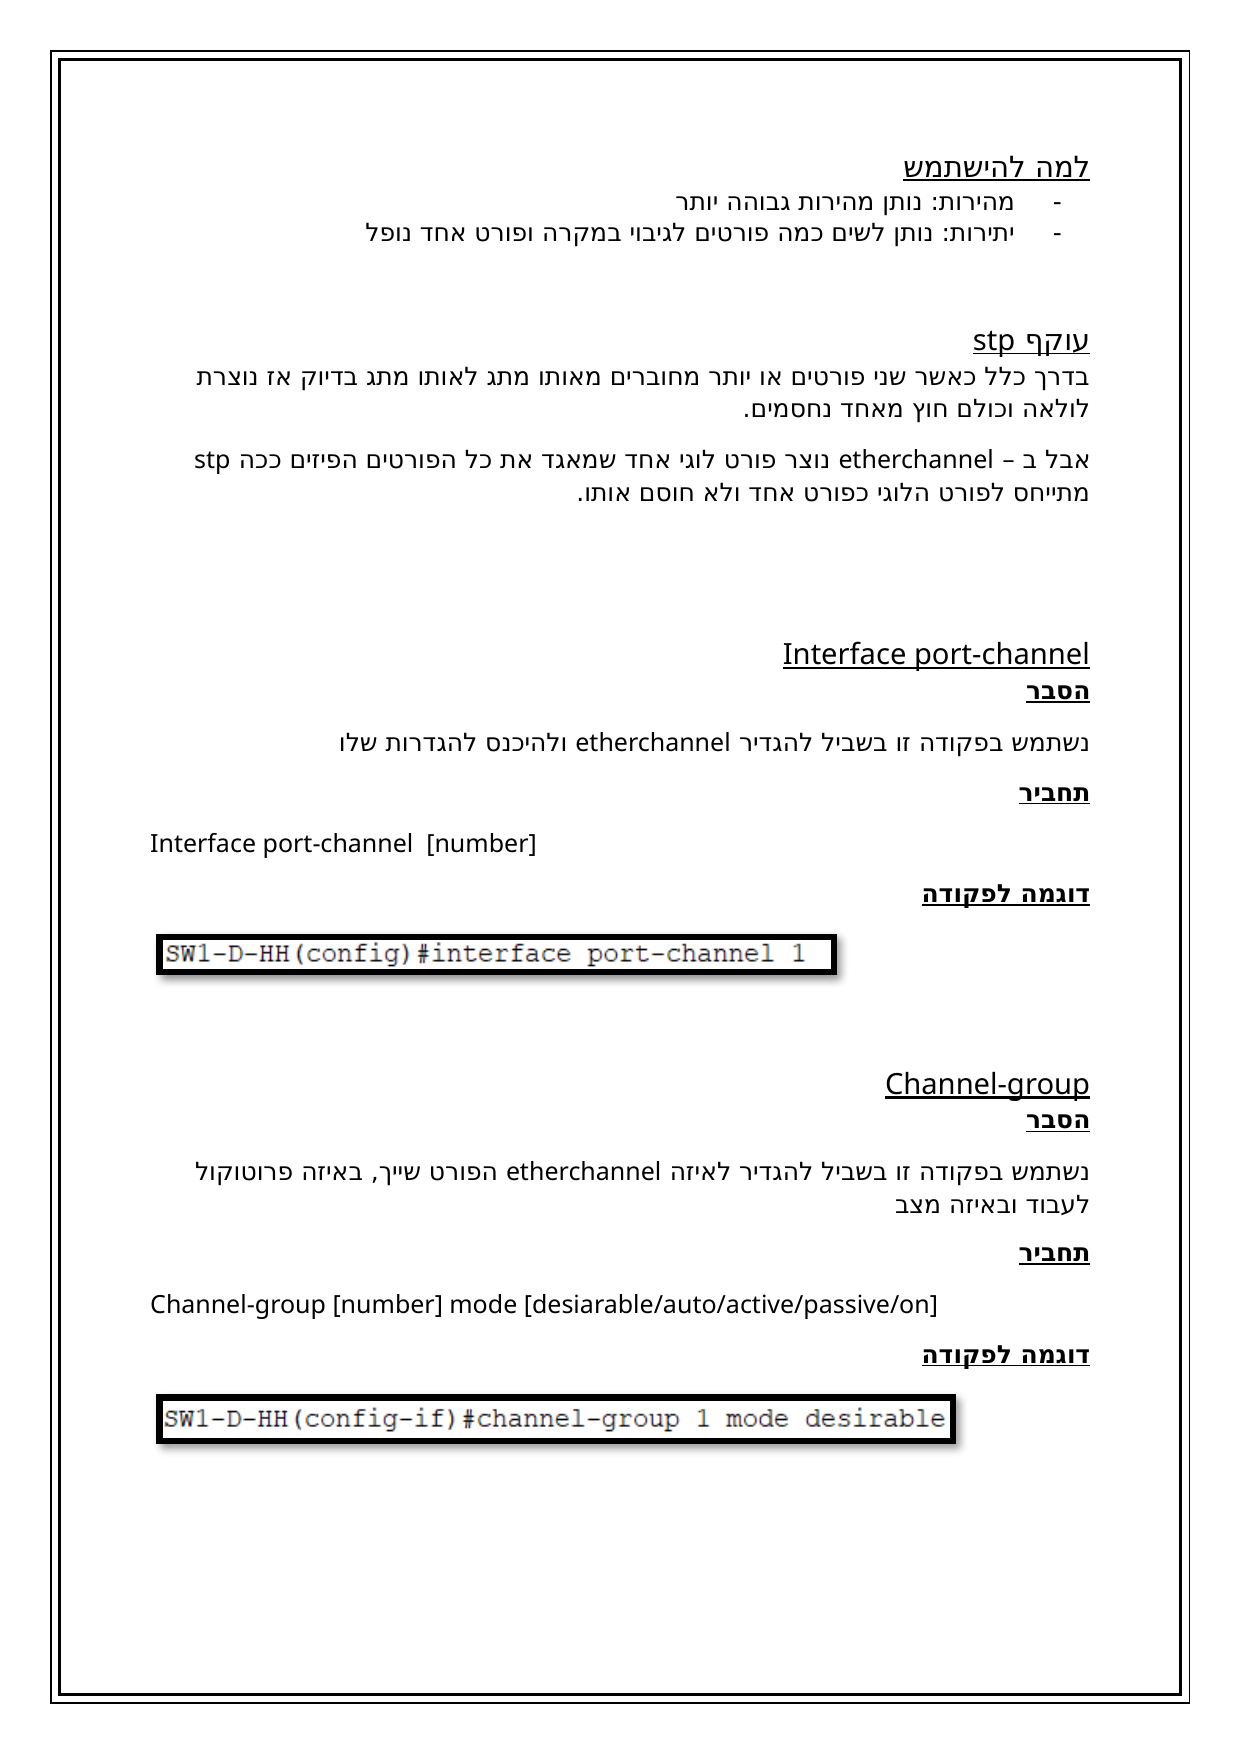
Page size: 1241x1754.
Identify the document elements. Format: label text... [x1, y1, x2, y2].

subtitle Channel-group [150, 1063, 1090, 1103]
text Interface port-channel [number] [150, 826, 1090, 860]
picture [163, 1401, 950, 1438]
text תחביר [150, 778, 1090, 807]
text נשתמש בפקודה זו בשביל להגדיר לאיזה etherchannel הפורט שייך, באיזה פרוטוקול לעבוד ובאיזה מצב [150, 1154, 1090, 1219]
text תחביר [150, 1238, 1090, 1267]
text הסבר [150, 676, 1090, 705]
subtitle עוקף stp [150, 320, 1090, 359]
text הסבר [150, 1106, 1090, 1135]
text דוגמה לפקודה [150, 879, 1090, 908]
list מהירות: נותן מהירות גבוהה יותר [150, 187, 1053, 216]
text אבל ב – etherchannel נוצר פורט לוגי אחד שמאגד את כל הפורטים הפיזים ככה stp מתייחס לפורט הלוגי כפורט אחד ולא חוסם אותו. [150, 442, 1090, 508]
text דוגמה לפקודה [150, 1340, 1090, 1369]
text נשתמש בפקודה זו בשביל להגדיר etherchannel ולהיכנס להגדרות שלו [150, 724, 1090, 758]
text בדרך כלל כאשר שני פורטים או יותר מחוברים מאותו מתג לאותו מתג בדיוק אז נוצרת לולאה וכולם חוץ מאחד נחסמים. [150, 362, 1090, 423]
subtitle למה להישתמש [150, 150, 1090, 184]
list יתירות: נותן לשים כמה פורטים לגיבוי במקרה ופורט אחד נופל [150, 218, 1053, 247]
picture [163, 940, 831, 969]
subtitle Interface port-channel [150, 633, 1090, 673]
text Channel-group [number] mode [desiarable/auto/active/passive/on] [150, 1286, 1090, 1321]
